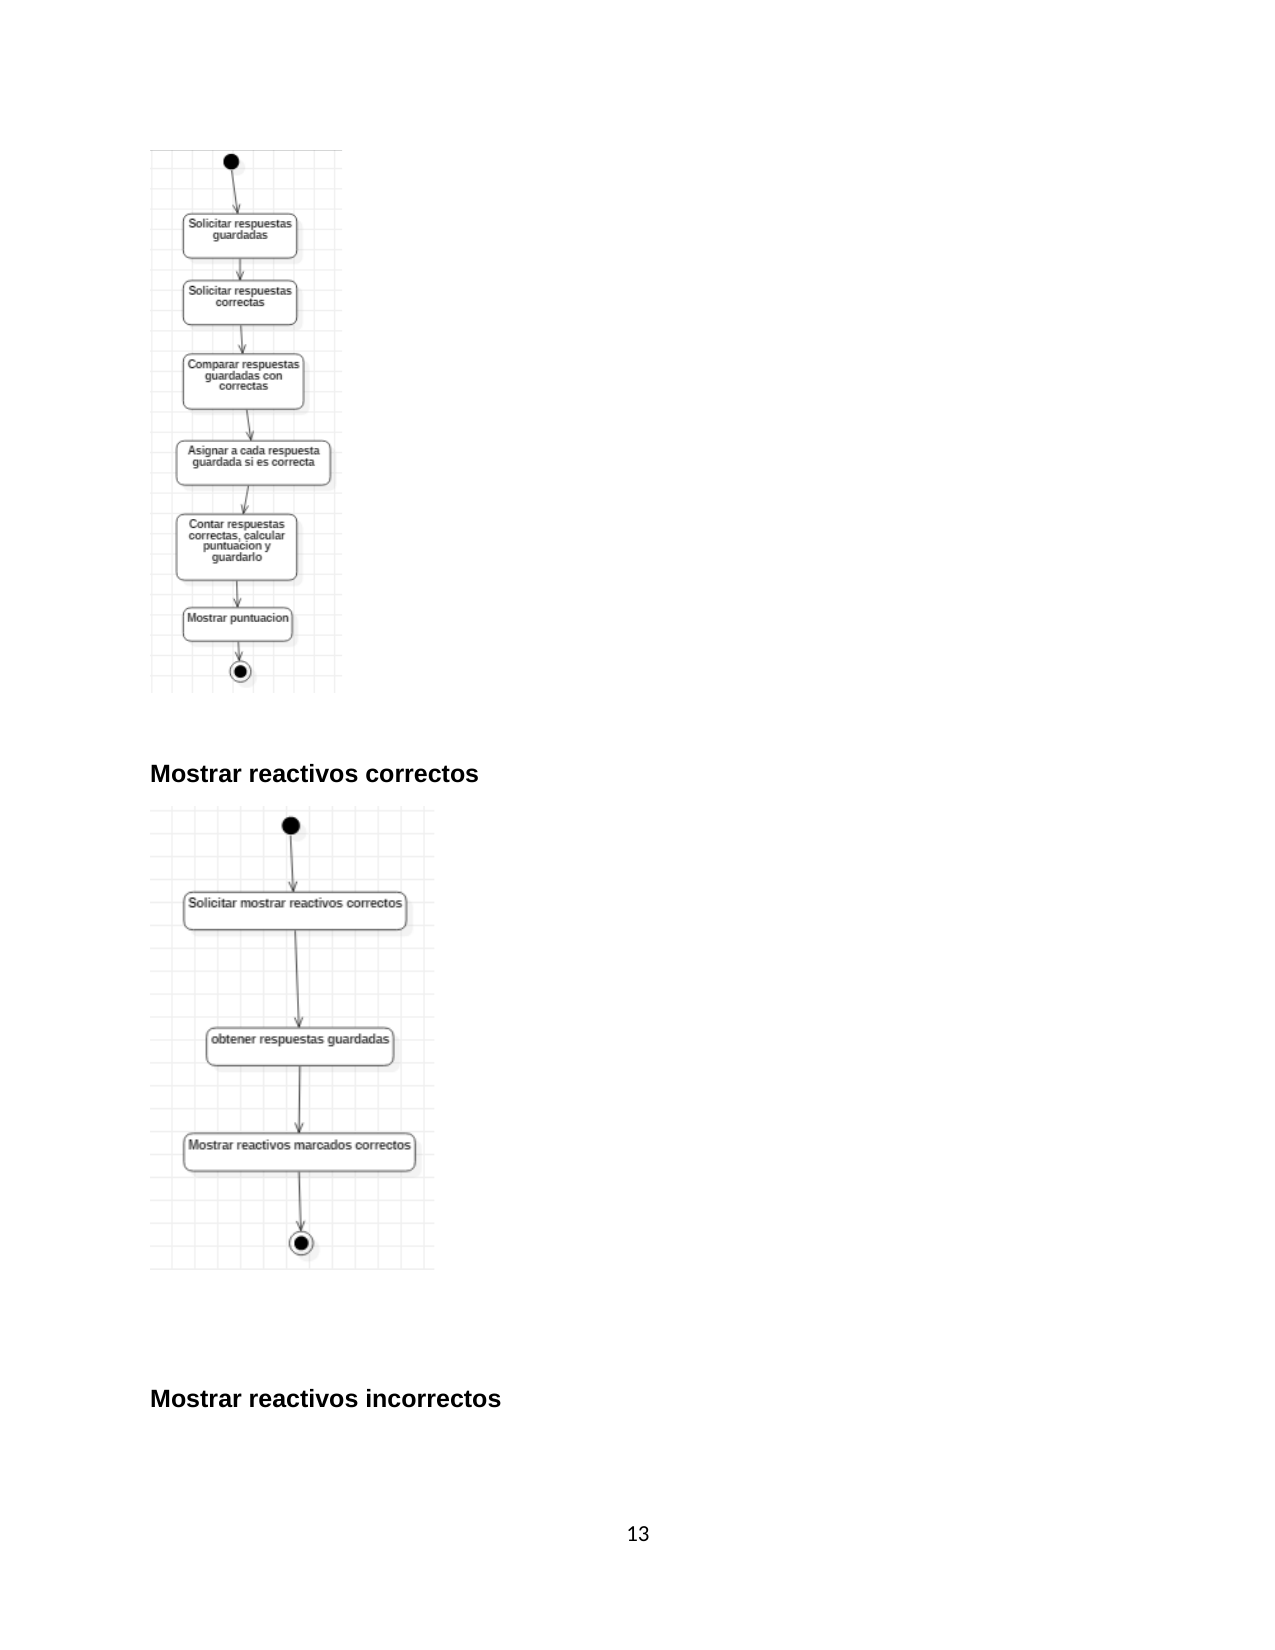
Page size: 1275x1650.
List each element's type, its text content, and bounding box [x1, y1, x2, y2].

text Mostrar reactivos incorrectos [150, 1384, 1125, 1413]
picture [150, 806, 435, 1270]
picture [150, 150, 343, 693]
text Mostrar reactivos correctos [150, 759, 1125, 788]
